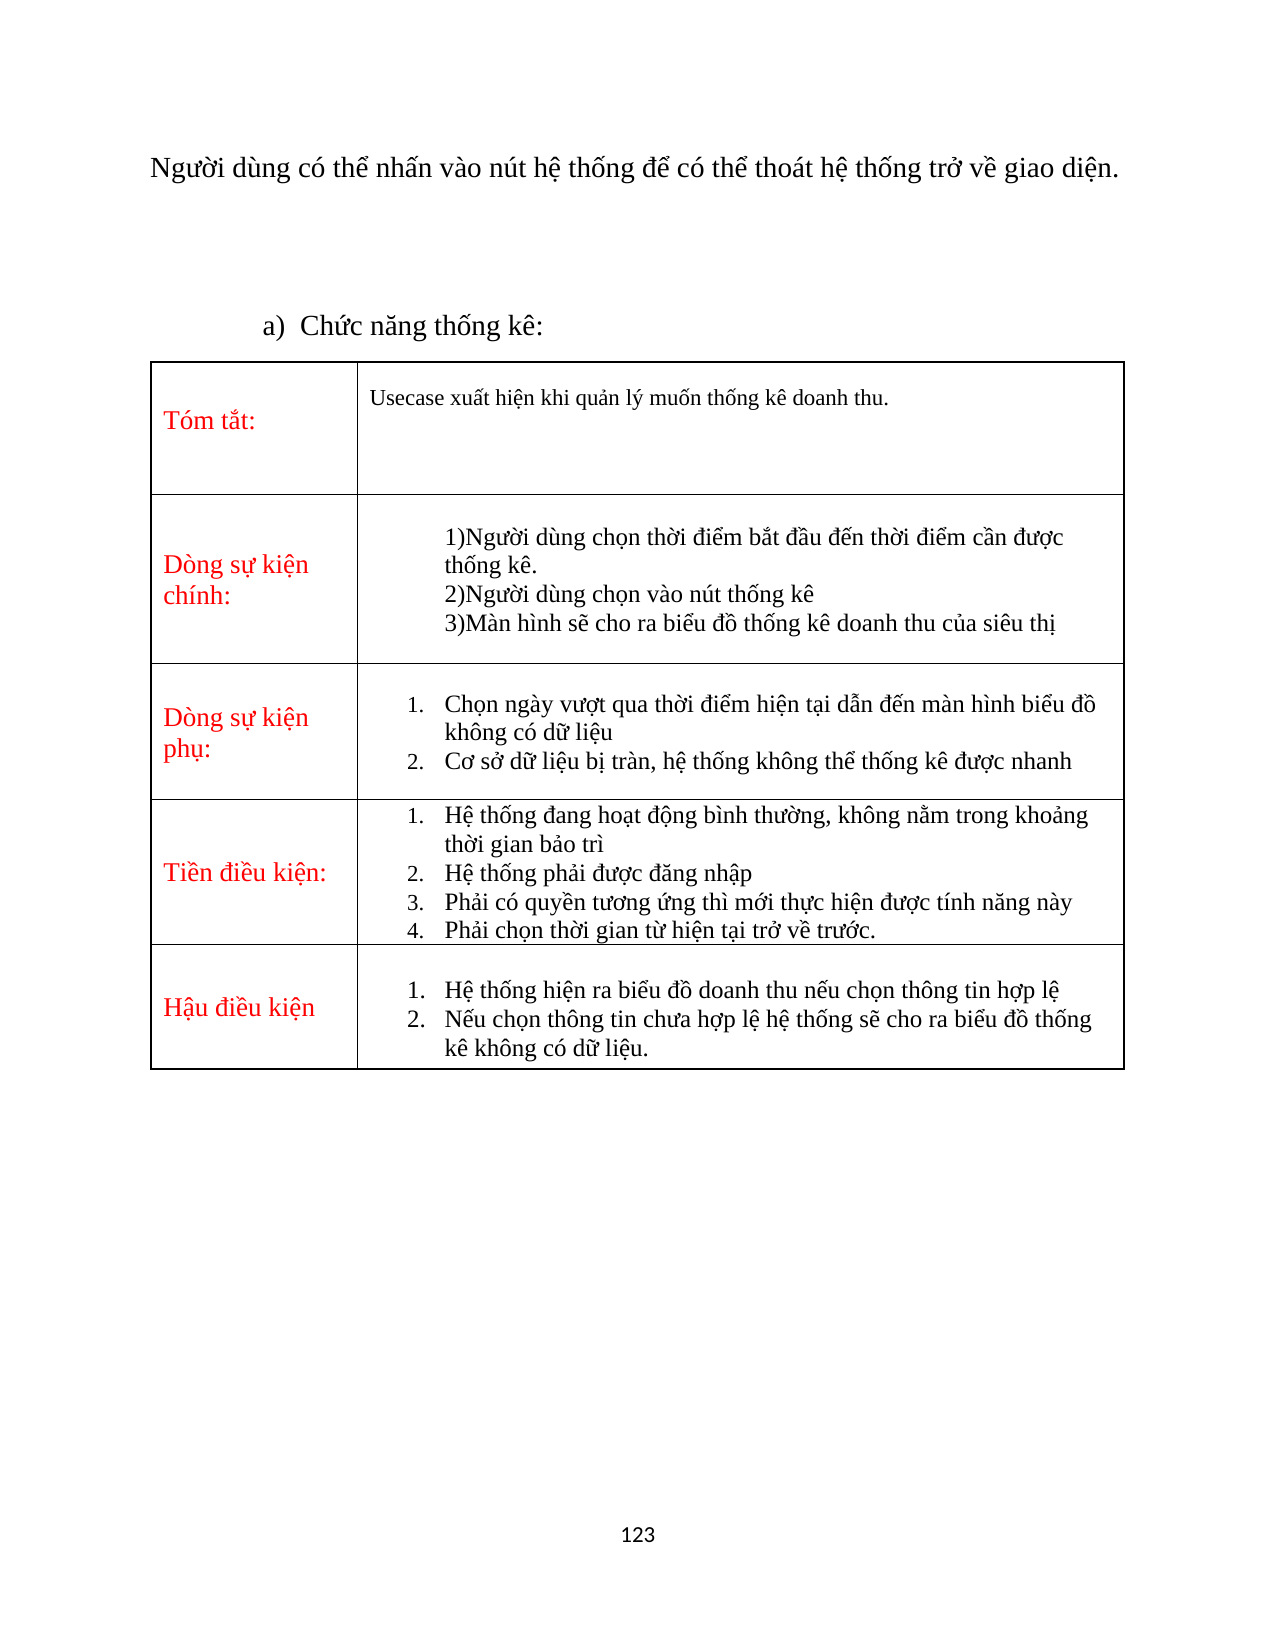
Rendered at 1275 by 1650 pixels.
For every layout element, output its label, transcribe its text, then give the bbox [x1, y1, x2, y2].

table_cell Dòng sự kiện chính: [152, 495, 357, 663]
table_header Tóm tắt: [152, 363, 357, 494]
table_cell Hậu điều kiện [152, 945, 357, 1067]
list Chức năng thống kê: [262, 308, 1125, 342]
table_cell Hệ thống hiện ra biểu đồ doanh thu nếu chọn thông tin hợp lệ Nếu chọn thông tin chưa hợp lệ hệ thống sẽ cho ra biểu đồ thống kê không có dữ liệu. [358, 945, 1123, 1067]
table_cell 1)Người dùng chọn thời điểm bắt đầu đến thời điểm cần được thống kê. 2)Người dùng chọn vào nút thống kê 3)Màn hình sẽ cho ra biểu đồ thống kê doanh thu của siêu thị [358, 495, 1123, 663]
table_header Usecase xuất hiện khi quản lý muốn thống kê doanh thu. [358, 363, 1123, 494]
table_cell Chọn ngày vượt qua thời điểm hiện tại dẫn đến màn hình biểu đồ không có dữ liệu Cơ sở dữ liệu bị tràn, hệ thống không thể thống kê được nhanh [358, 664, 1123, 799]
table_cell Dòng sự kiện phụ: [152, 664, 357, 799]
text Người dùng có thể nhấn vào nút hệ thống để có thể thoát hệ thống trở về giao diện. [150, 150, 1125, 183]
table_cell Tiền điều kiện: [152, 800, 357, 944]
table_cell Hệ thống đang hoạt động bình thường, không nằm trong khoảng thời gian bảo trì Hệ thống phải được đăng nhập Phải có quyền tương ứng thì mới thực hiện được tính năng này Phải chọn thời gian từ hiện tại trở về trước. [358, 800, 1123, 944]
